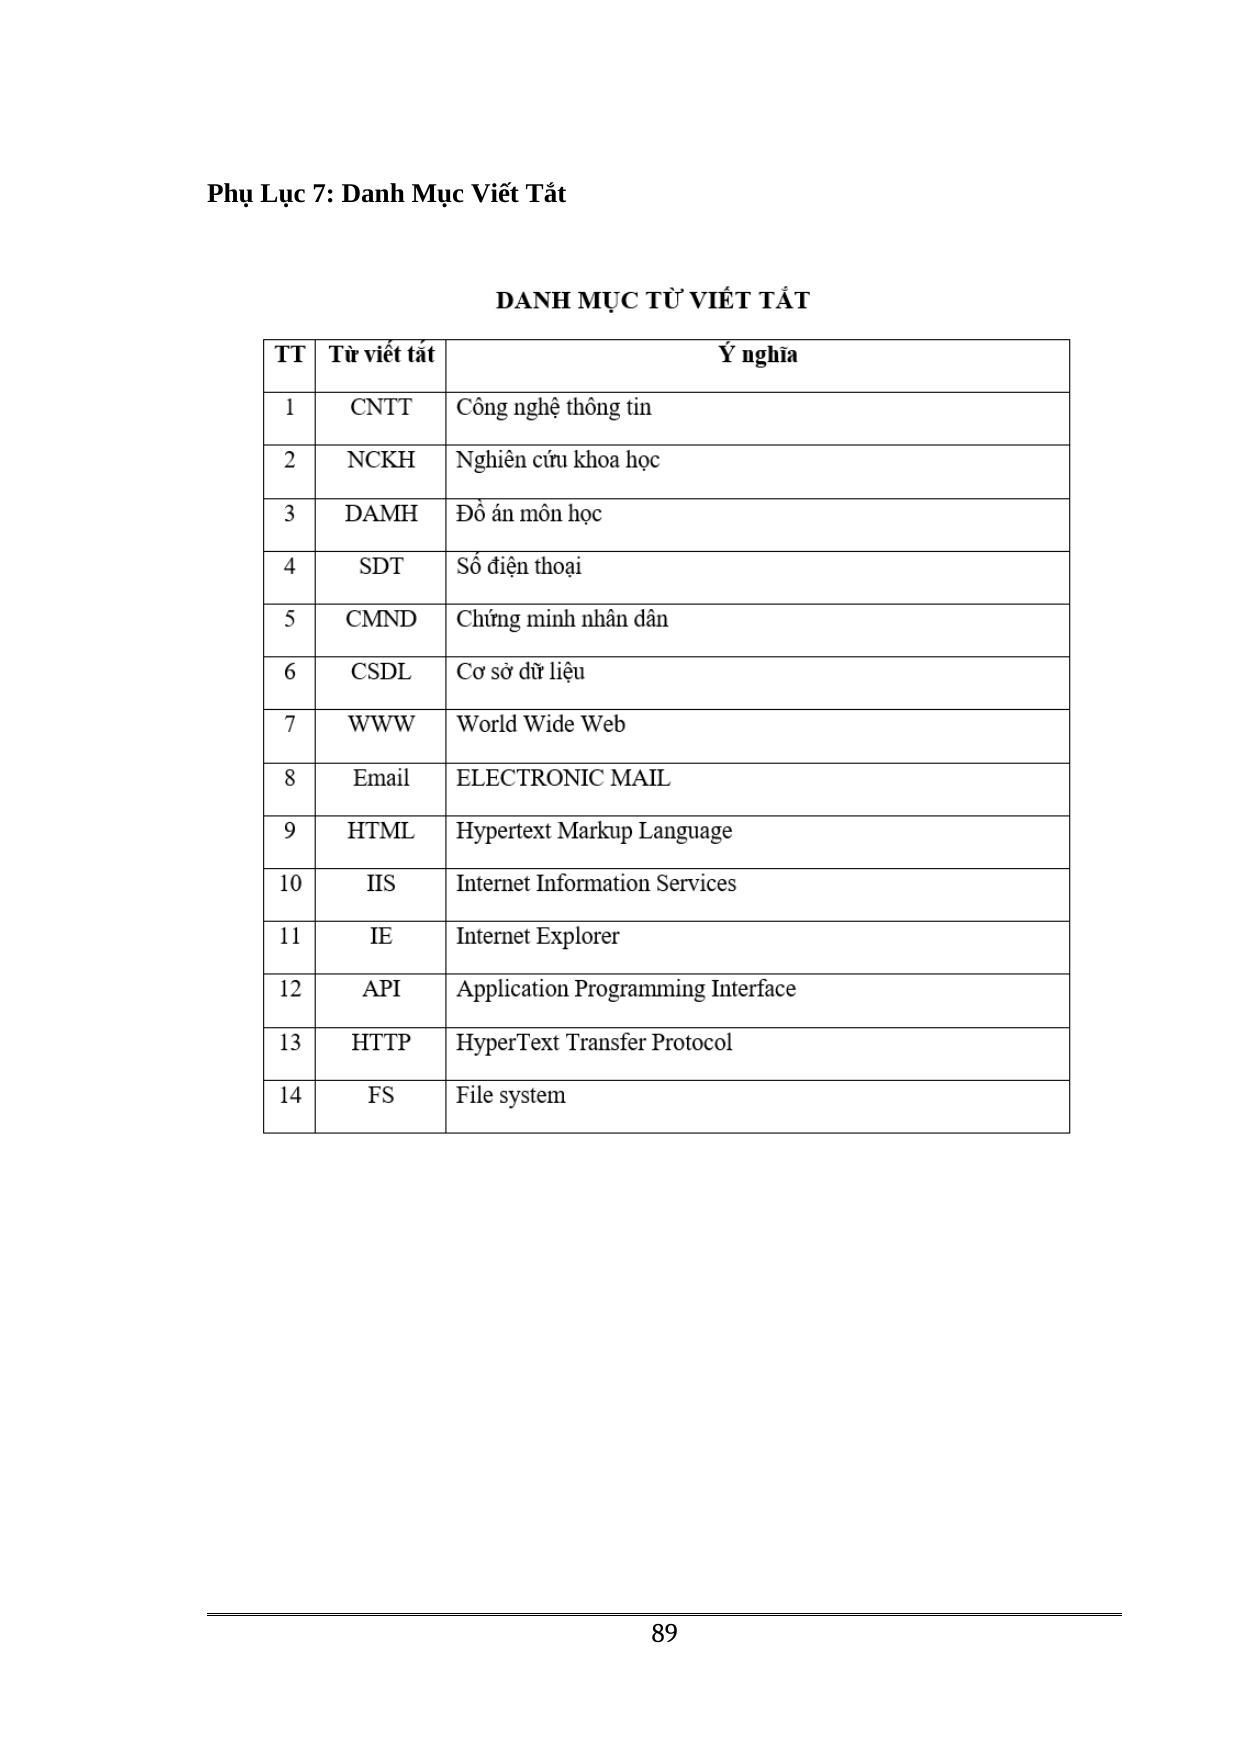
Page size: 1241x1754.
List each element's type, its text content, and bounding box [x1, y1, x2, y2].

text Phụ Lục 7: Danh Mục Viết Tắt [207, 177, 1122, 208]
